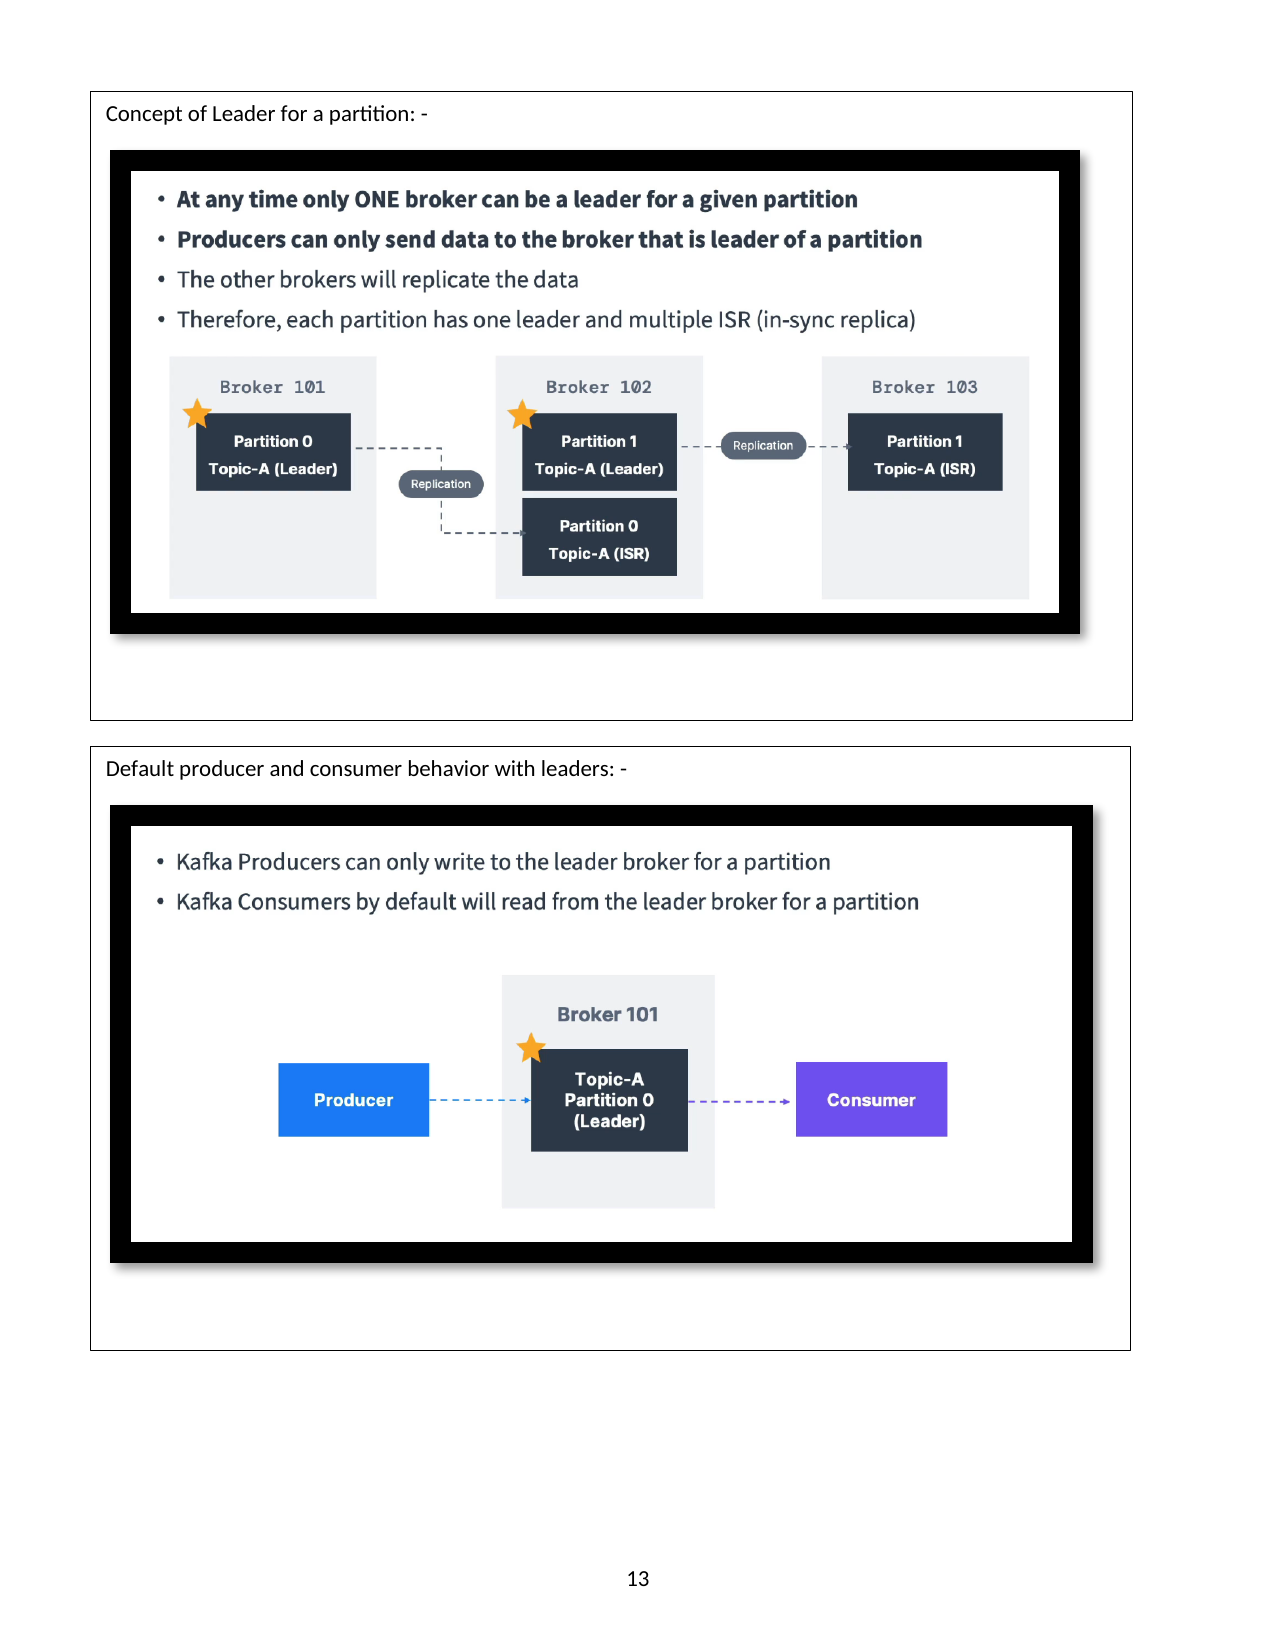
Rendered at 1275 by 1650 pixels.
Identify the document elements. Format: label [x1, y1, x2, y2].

picture [131, 826, 1072, 1242]
picture [131, 171, 1059, 613]
